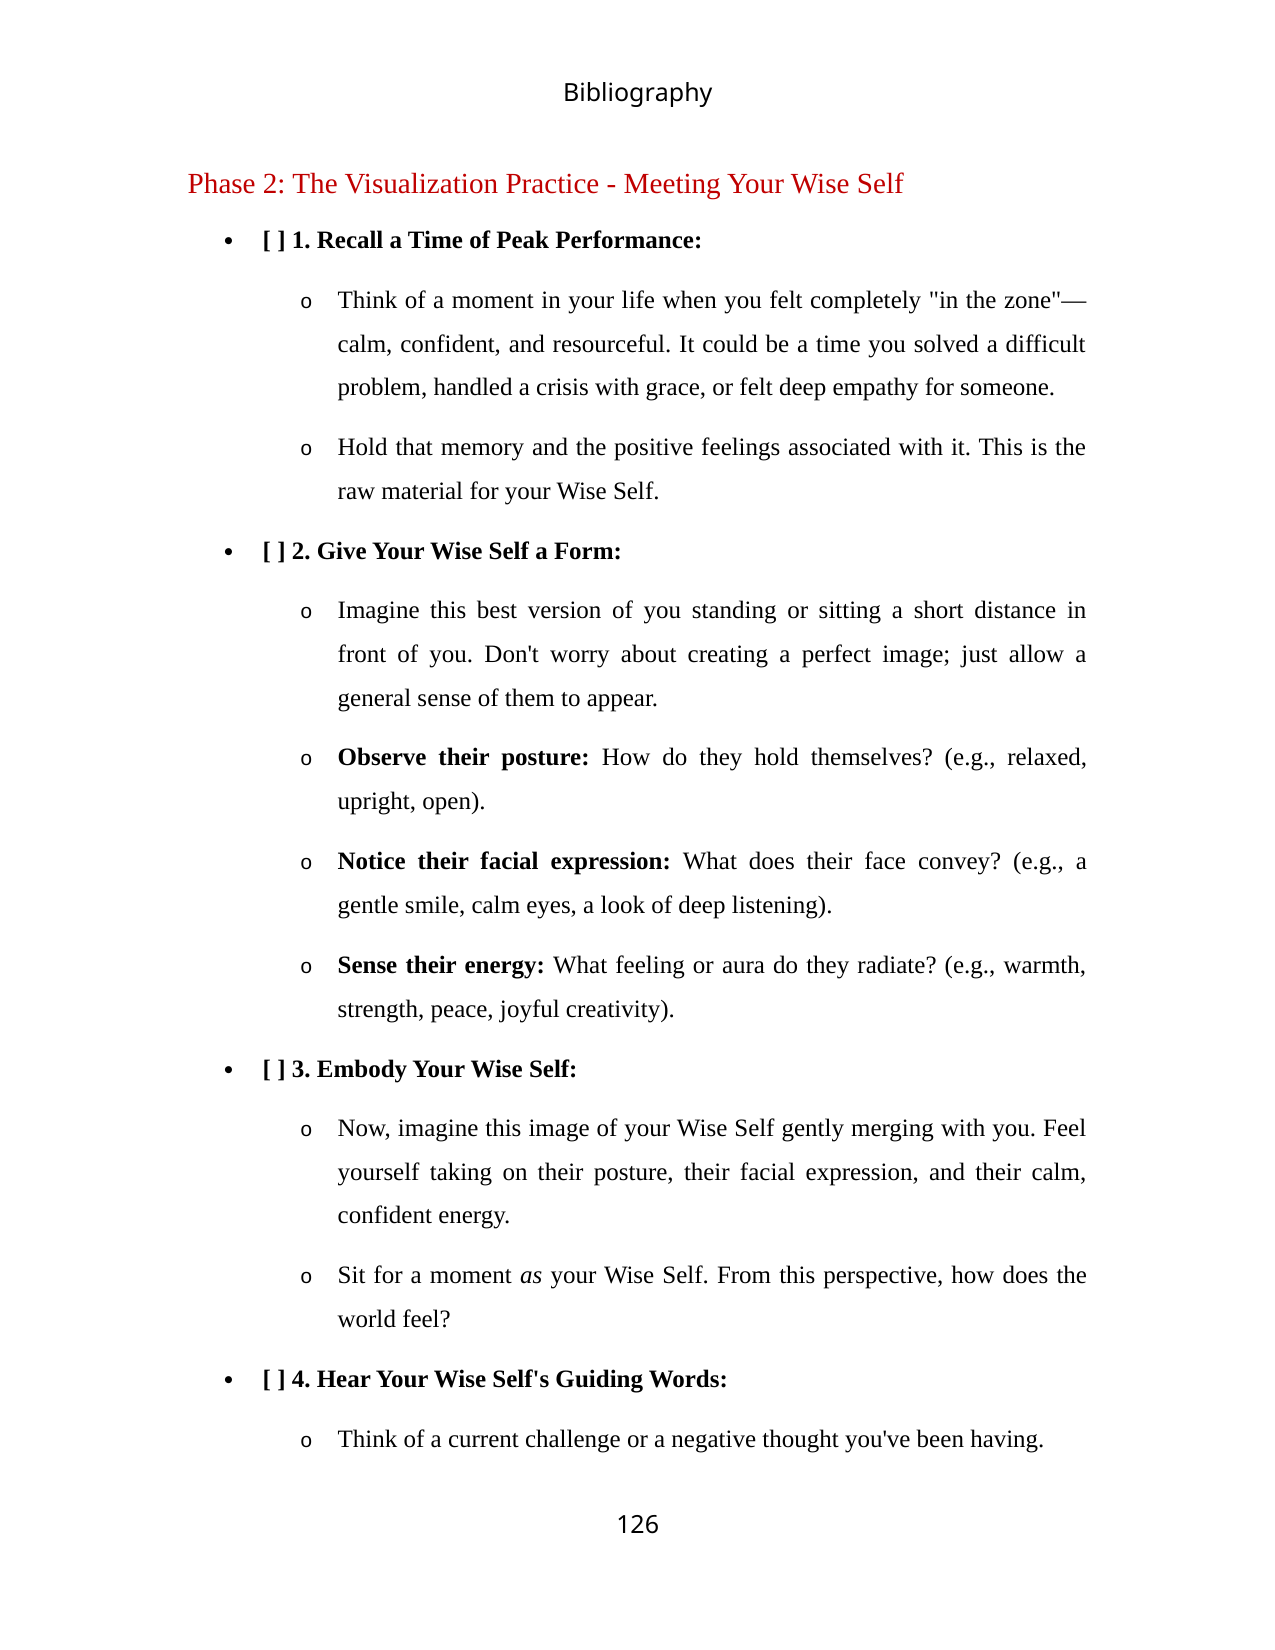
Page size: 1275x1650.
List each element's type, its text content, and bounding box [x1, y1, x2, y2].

list [ ] 2. Give Your Wise Self a Form: [225, 536, 1087, 564]
list Sit for a moment as your Wise Self. From this perspective, how does the world feel? [300, 1260, 1087, 1333]
list Observe their posture: How do they hold themselves? (e.g., relaxed, upright, open). [300, 742, 1087, 815]
list Think of a moment in your life when you felt completely "in the zone"—calm, confident, and resourceful. It could be a time you solved a difficult problem, handled a crisis with grace, or felt deep empathy for someone. [300, 285, 1087, 401]
list [ ] 3. Embody Your Wise Self: [225, 1054, 1087, 1082]
list [ ] 1. Recall a Time of Peak Performance: [225, 225, 1087, 254]
list Imagine this best version of you standing or sitting a short distance in front of you. Don't worry about creating a perfect image; just allow a general sense of them to appear. [300, 596, 1087, 711]
list Now, imagine this image of your Wise Self gently merging with you. Feel yourself taking on their posture, their facial expression, and their calm, confident energy. [300, 1113, 1087, 1229]
list [ ] 4. Hear Your Wise Self's Guiding Words: [225, 1364, 1087, 1393]
list Notice their facial expression: What does their face convey? (e.g., a gentle smile, calm eyes, a look of deep listening). [300, 846, 1087, 919]
list Hold that memory and the positive feelings associated with it. This is the raw material for your Wise Self. [300, 432, 1087, 505]
subtitle Phase 2: The Visualization Practice - Meeting Your Wise Self [187, 167, 1087, 200]
list Think of a current challenge or a negative thought you've been having. [300, 1424, 1087, 1453]
list Sense their energy: What feeling or aura do they radiate? (e.g., warmth, strength, peace, joyful creativity). [300, 950, 1087, 1023]
